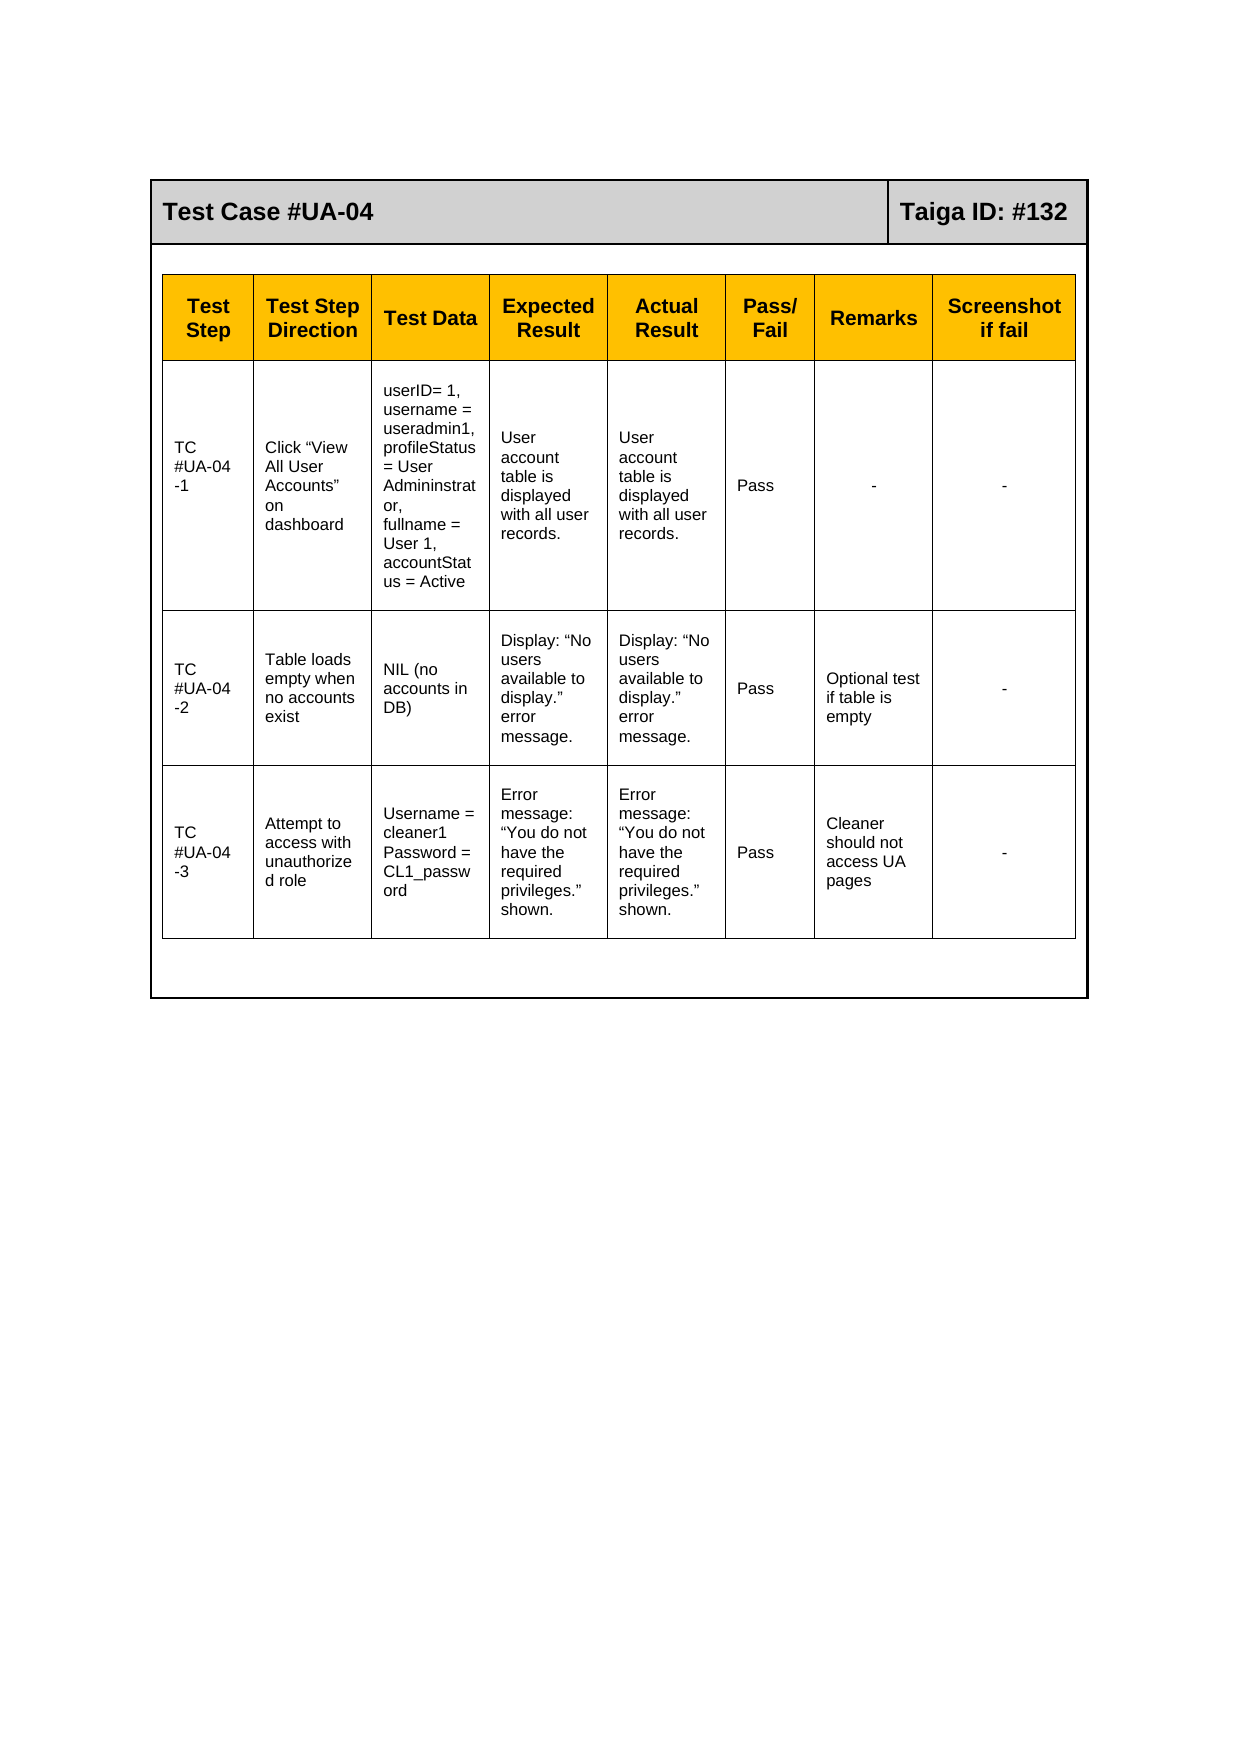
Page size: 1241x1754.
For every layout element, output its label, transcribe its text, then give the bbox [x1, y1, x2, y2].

table_header Taiga ID: #132 [889, 181, 1086, 243]
table_cell [152, 245, 1086, 997]
table_header Test Case #UA-04 [152, 181, 887, 243]
